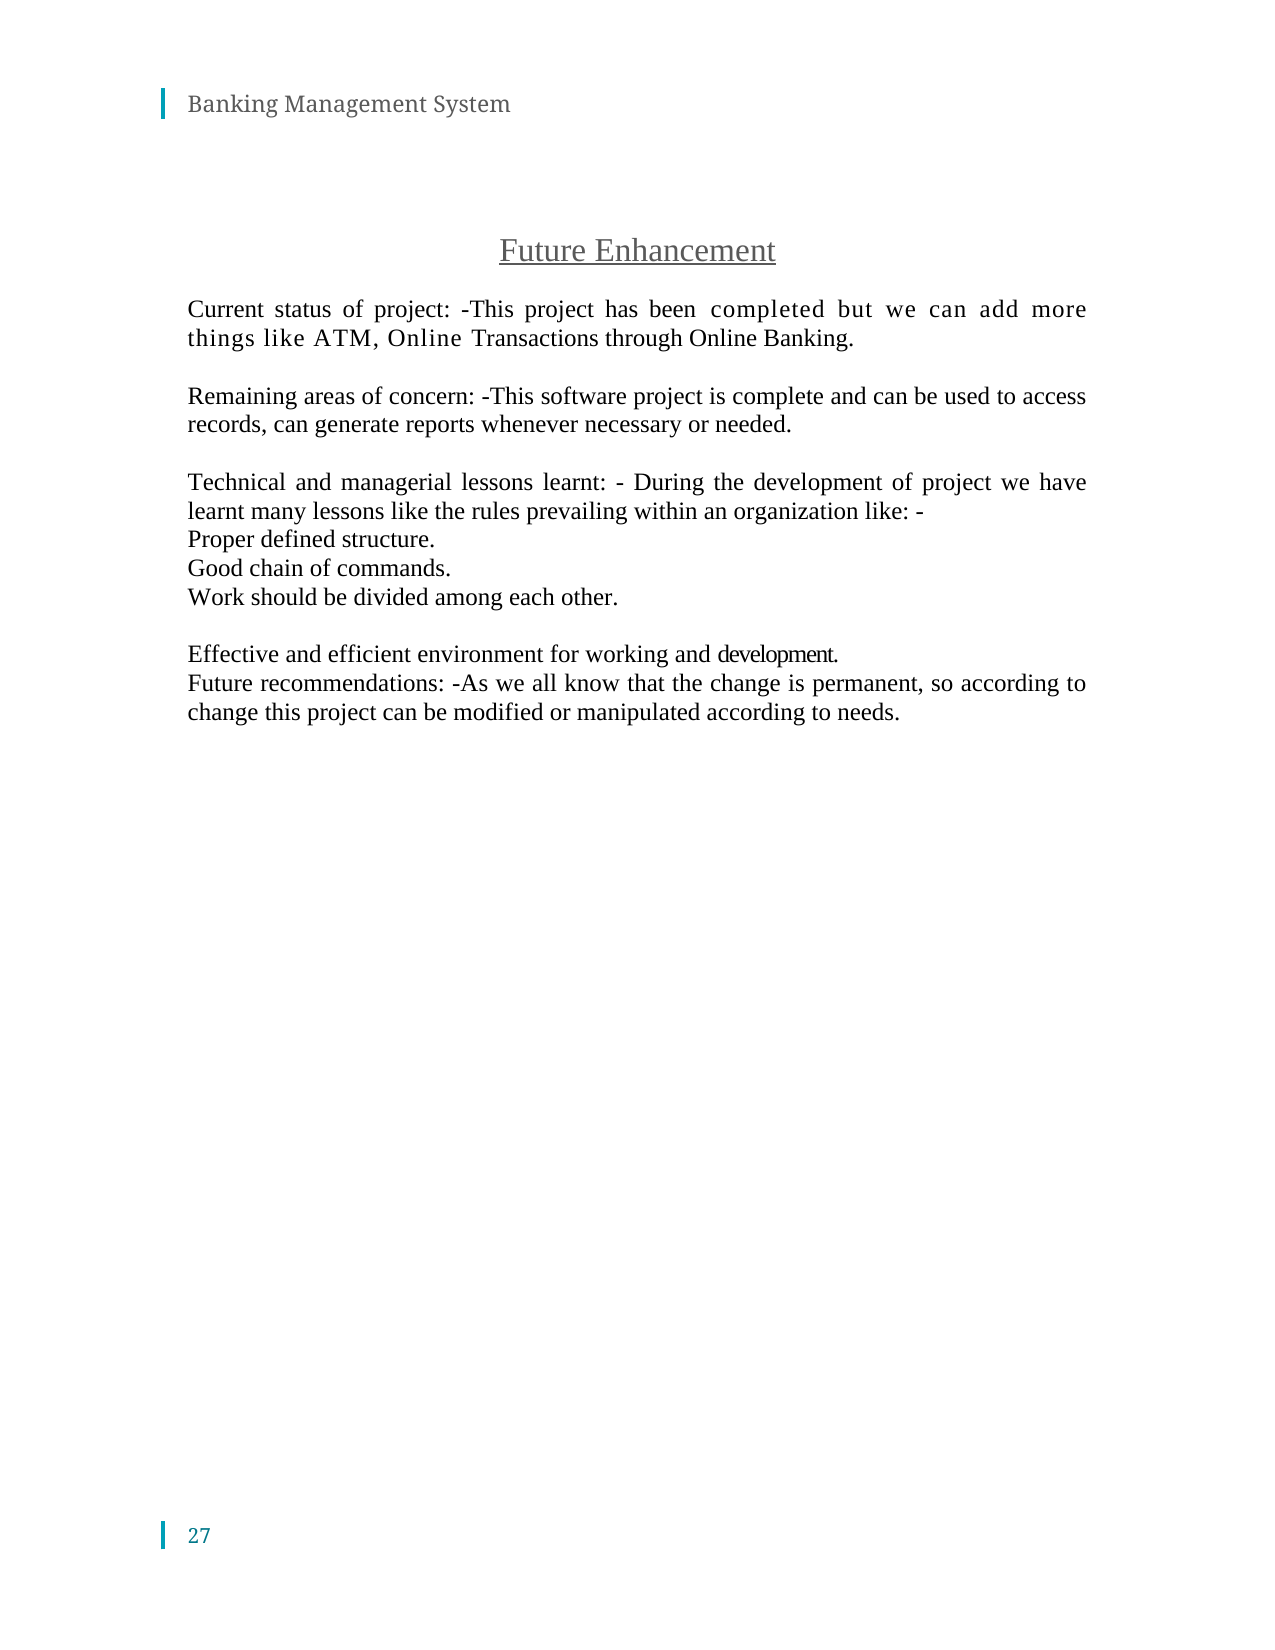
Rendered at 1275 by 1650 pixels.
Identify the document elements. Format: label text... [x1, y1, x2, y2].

text Current status of project: -This project has been completed but we can add more things like ATM, Online Transactions through Online Banking. [187, 294, 1087, 352]
text Future Enhancement [187, 230, 1087, 268]
text Good chain of commands. [187, 553, 1087, 582]
text Future recommendations: -As we all know that the change is permanent, so according to change this project can be modified or manipulated according to needs. [187, 668, 1087, 726]
text Remaining areas of concern: -This software project is complete and can be used to access records, can generate reports whenever necessary or needed. [187, 381, 1087, 438]
text Proper defined structure. [187, 524, 1087, 553]
text Work should be divided among each other. [187, 582, 1087, 611]
text Technical and managerial lessons learnt: - During the development of project we have learnt many lessons like the rules prevailing within an organization like: - [187, 467, 1087, 524]
text Effective and efficient environment for working and development. [187, 639, 1087, 668]
